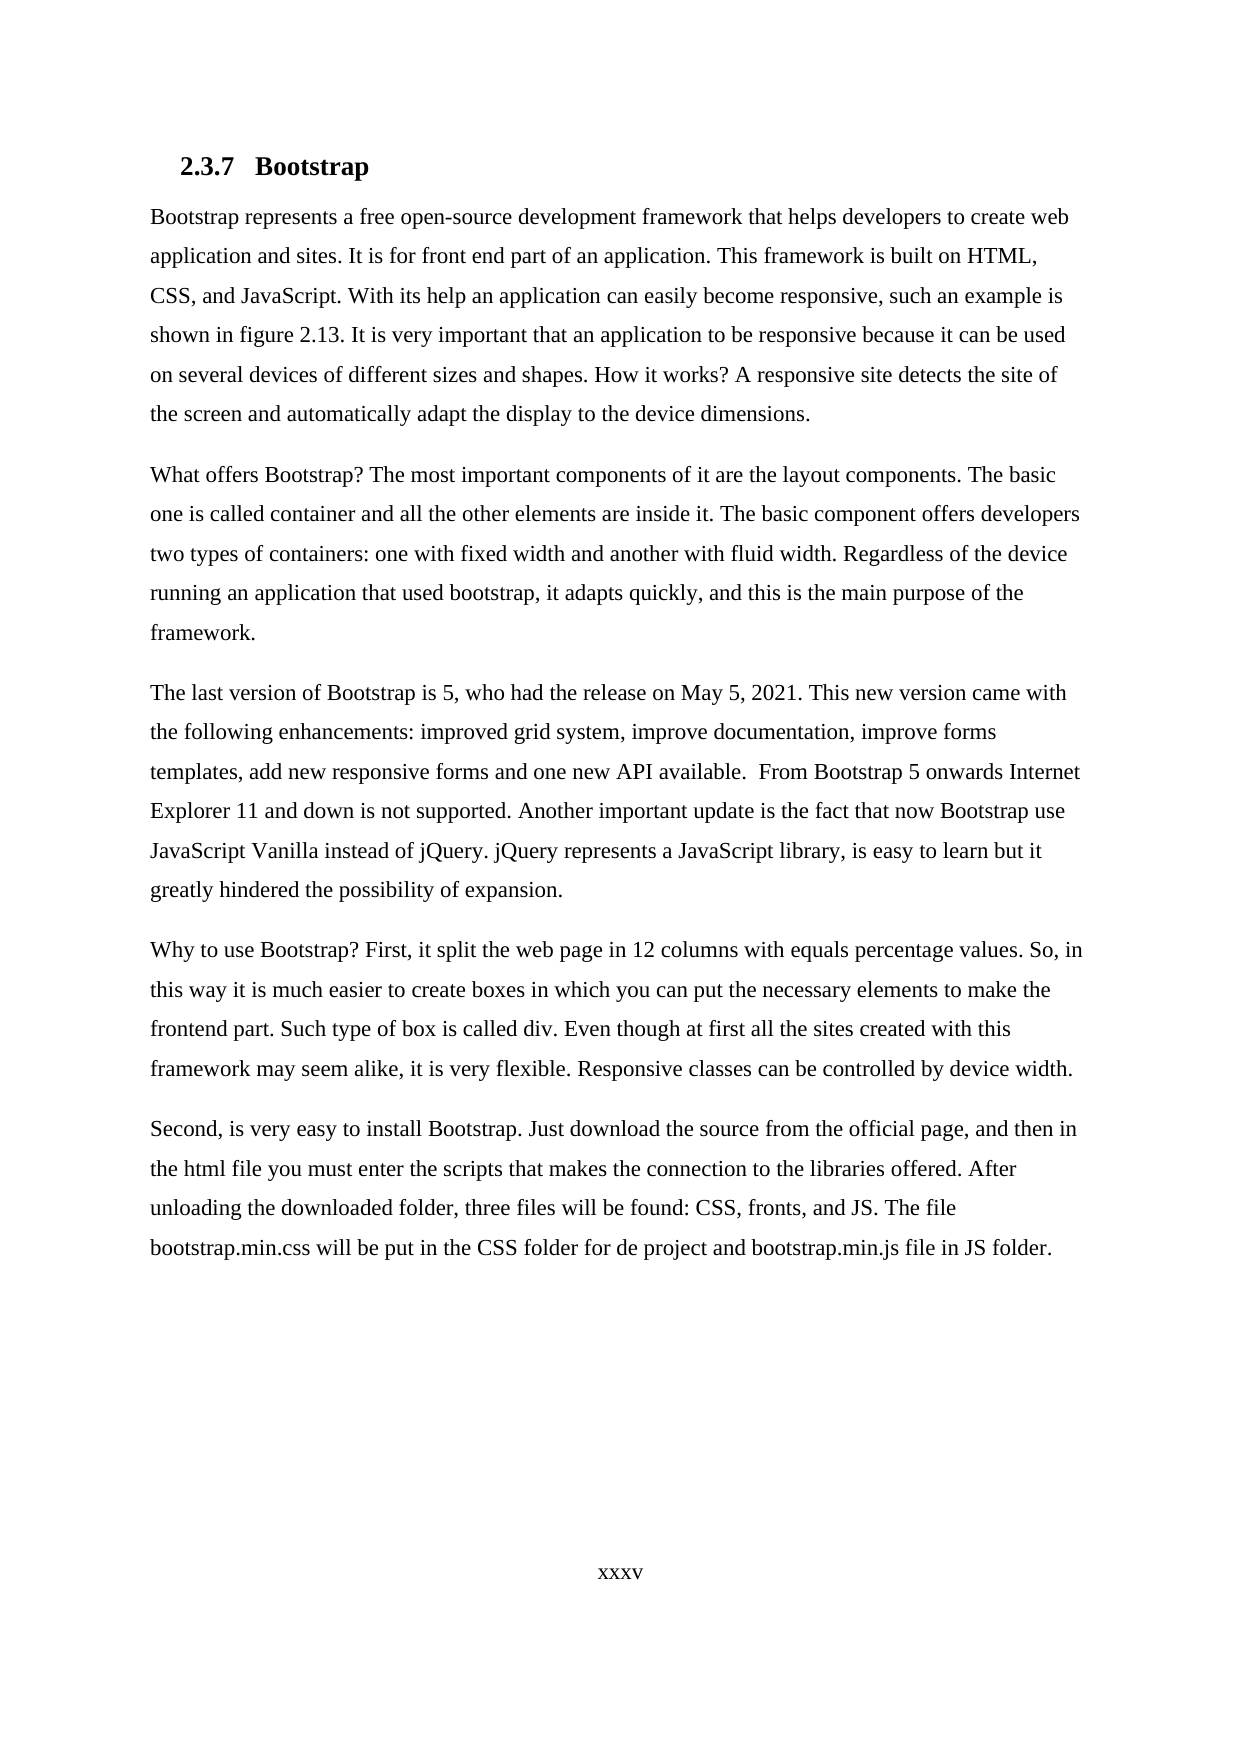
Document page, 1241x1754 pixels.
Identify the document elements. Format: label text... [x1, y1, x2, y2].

text Bootstrap represents a free open-source development framework that helps developers to create web application and sites. It is for front end part of an application. This framework is built on HTML, CSS, and JavaScript. With its help an application can easily become responsive, such an example is shown in figure 2.13. It is very important that an application to be responsive because it can be used on several devices of different sizes and shapes. How it works? A responsive site detects the site of the screen and automatically adapt the display to the device dimensions. [150, 203, 1090, 427]
subtitle Bootstrap [180, 150, 1090, 181]
text The last version of Bootstrap is 5, who had the release on May 5, 2021. This new version came with the following enhancements: improved grid system, improve documentation, improve forms templates, add new responsive forms and one new API available. From Bootstrap 5 onwards Internet Explorer 11 and down is not supported. Another important update is the fact that now Bootstrap use JavaScript Vanilla instead of jQuery. jQuery represents a JavaScript library, is easy to learn but it greatly hindered the possibility of expansion. [150, 679, 1090, 903]
text What offers Bootstrap? The most important components of it are the layout components. The basic one is called container and all the other elements are inside it. The basic component offers developers two types of containers: one with fixed width and another with fluid width. Regardless of the device running an application that used bootstrap, it adapts quickly, and this is the main purpose of the framework. [150, 461, 1090, 645]
text Why to use Bootstrap? First, it split the web page in 12 columns with equals percentage values. So, in this way it is much easier to create boxes in which you can put the necessary elements to make the frontend part. Such type of box is called div. Even though at first all the sites created with this framework may seem alike, it is very flexible. Responsive classes can be controlled by device width. [150, 937, 1090, 1081]
text Second, is very easy to install Bootstrap. Just download the source from the official page, and then in the html file you must enter the scripts that makes the connection to the libraries offered. After unloading the downloaded folder, three files will be found: CSS, fronts, and JS. The file bootstrap.min.css will be put in the CSS folder for de project and bootstrap.min.js file in JS folder. [150, 1115, 1090, 1260]
